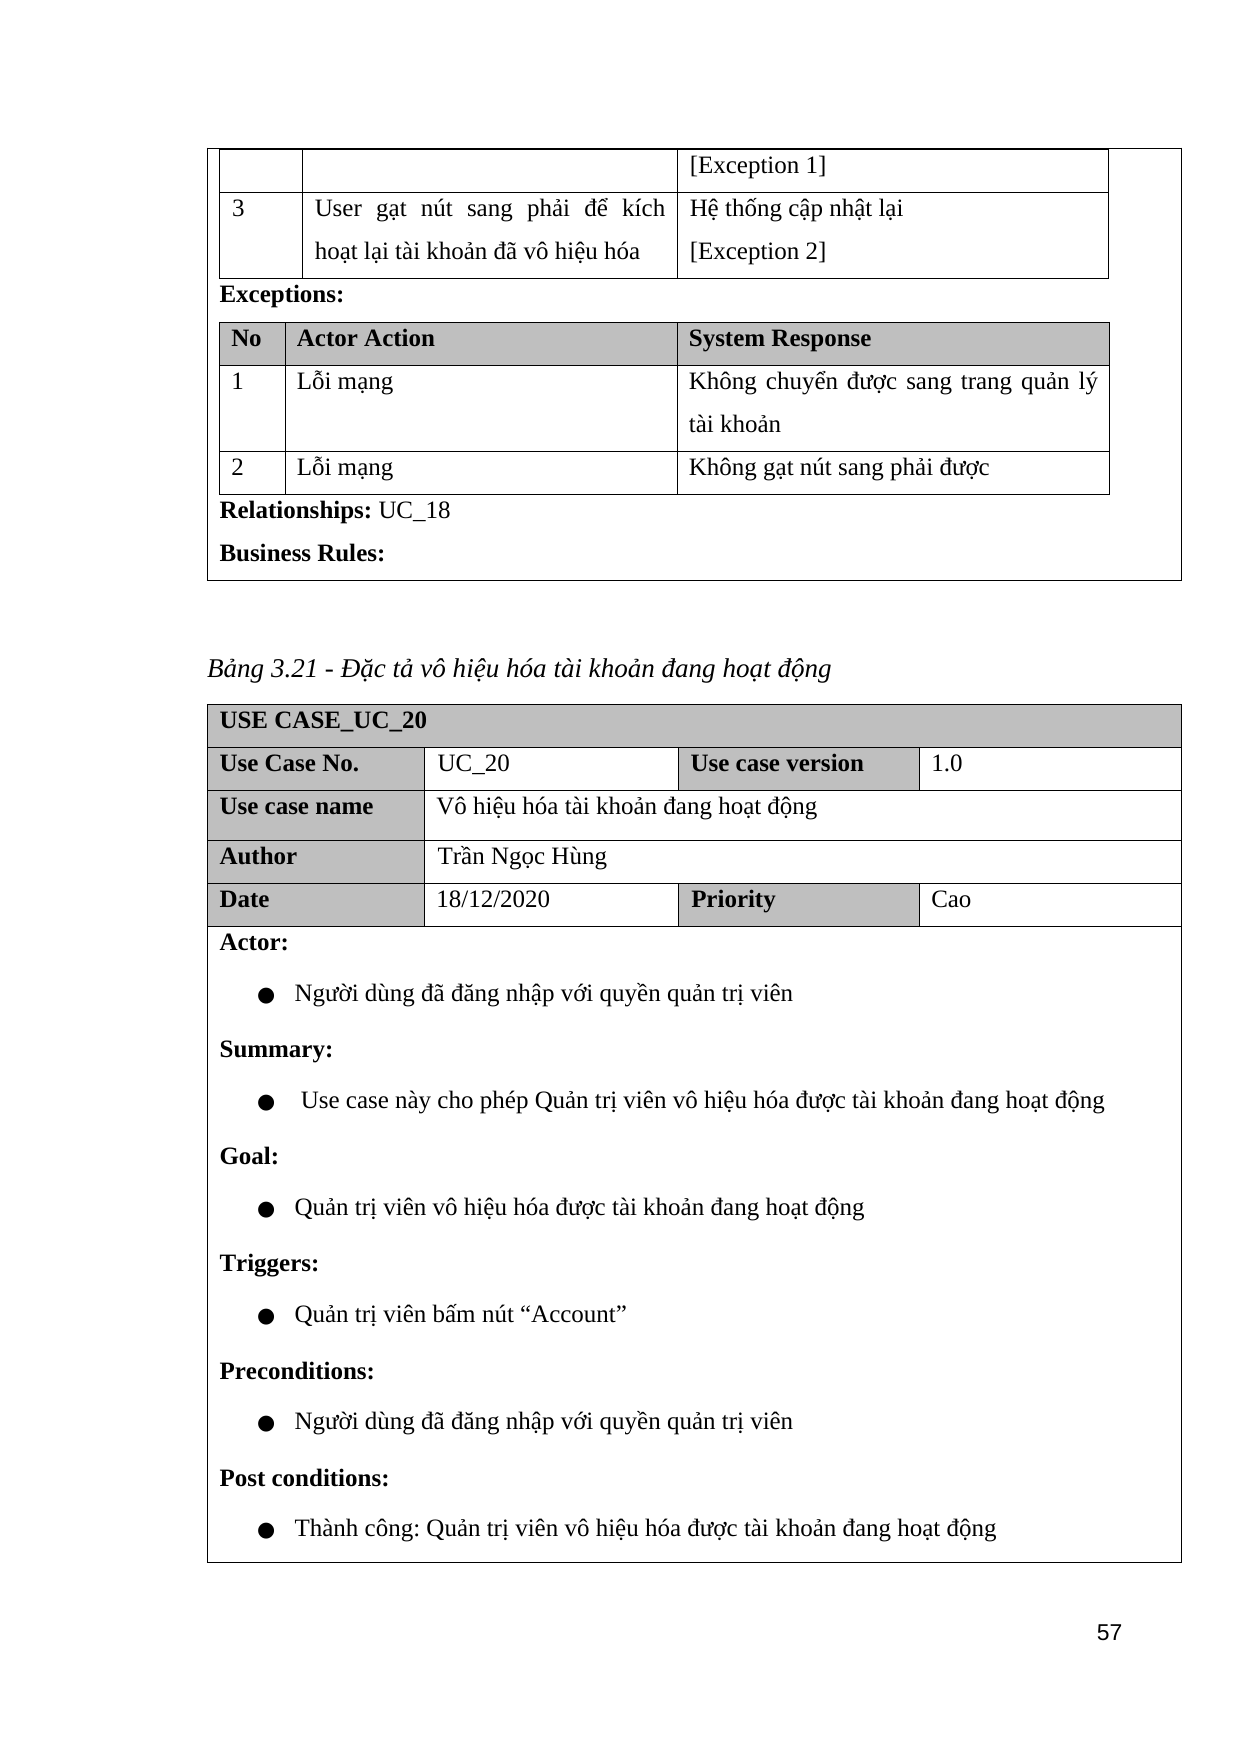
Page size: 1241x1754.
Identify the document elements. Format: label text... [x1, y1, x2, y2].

table_cell Cao [920, 884, 1181, 926]
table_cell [208, 149, 1181, 580]
table_cell Date [208, 884, 424, 926]
table_cell 18/12/2020 [425, 884, 678, 926]
table_cell Use case name [208, 791, 424, 840]
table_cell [208, 927, 1181, 1562]
table_cell Trần Ngọc Hùng [425, 841, 1181, 883]
table_cell Vô hiệu hóa tài khoản đang hoạt động [425, 791, 1181, 840]
text Bảng 3.21 - Đặc tả vô hiệu hóa tài khoản đang hoạt động [207, 652, 1122, 683]
table_header USE CASE_UC_20 [208, 705, 1181, 747]
table_cell UC_20 [425, 748, 678, 790]
table_cell Priority [679, 884, 919, 926]
table_cell 1.0 [920, 748, 1181, 790]
table_cell Author [208, 841, 424, 883]
table_cell Use Case No. [208, 748, 424, 790]
table_cell Use case version [679, 748, 919, 790]
